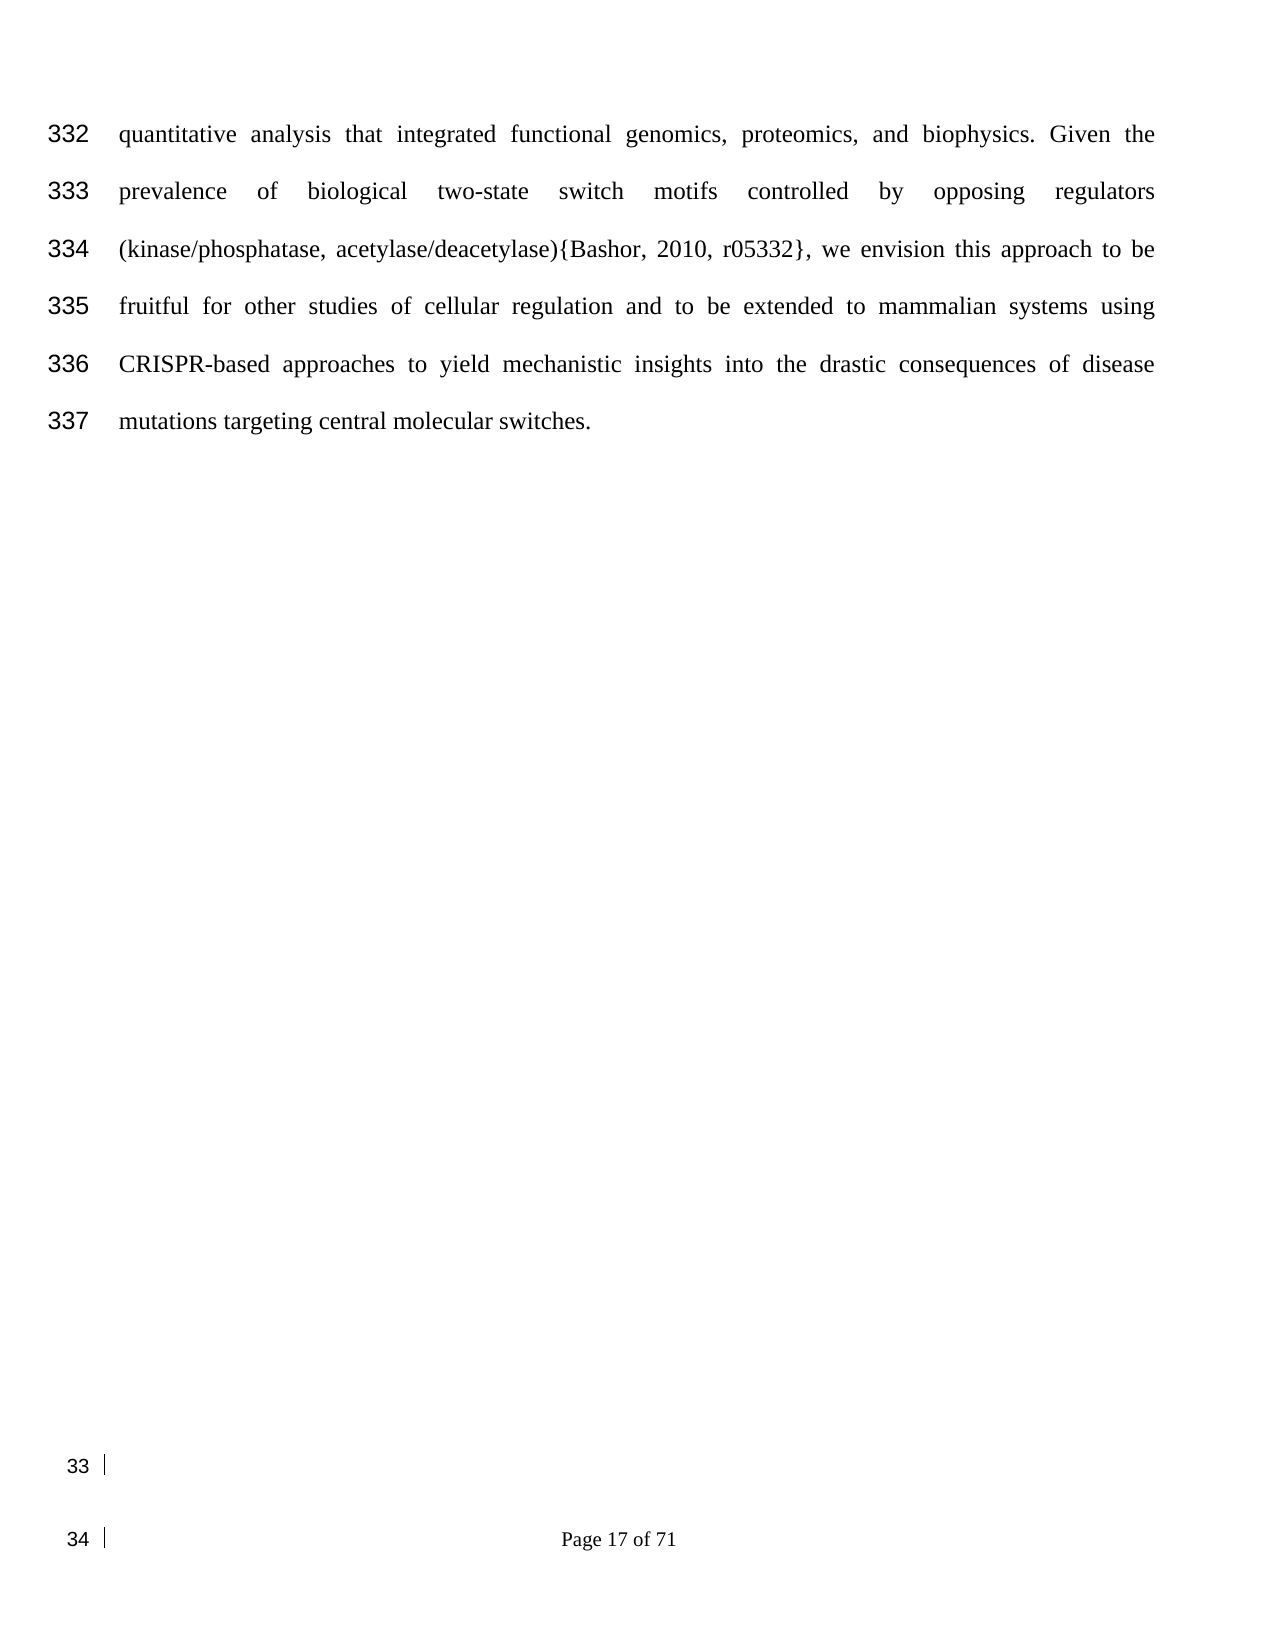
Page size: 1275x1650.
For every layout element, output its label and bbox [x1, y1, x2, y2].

text [119, 119, 1156, 435]
